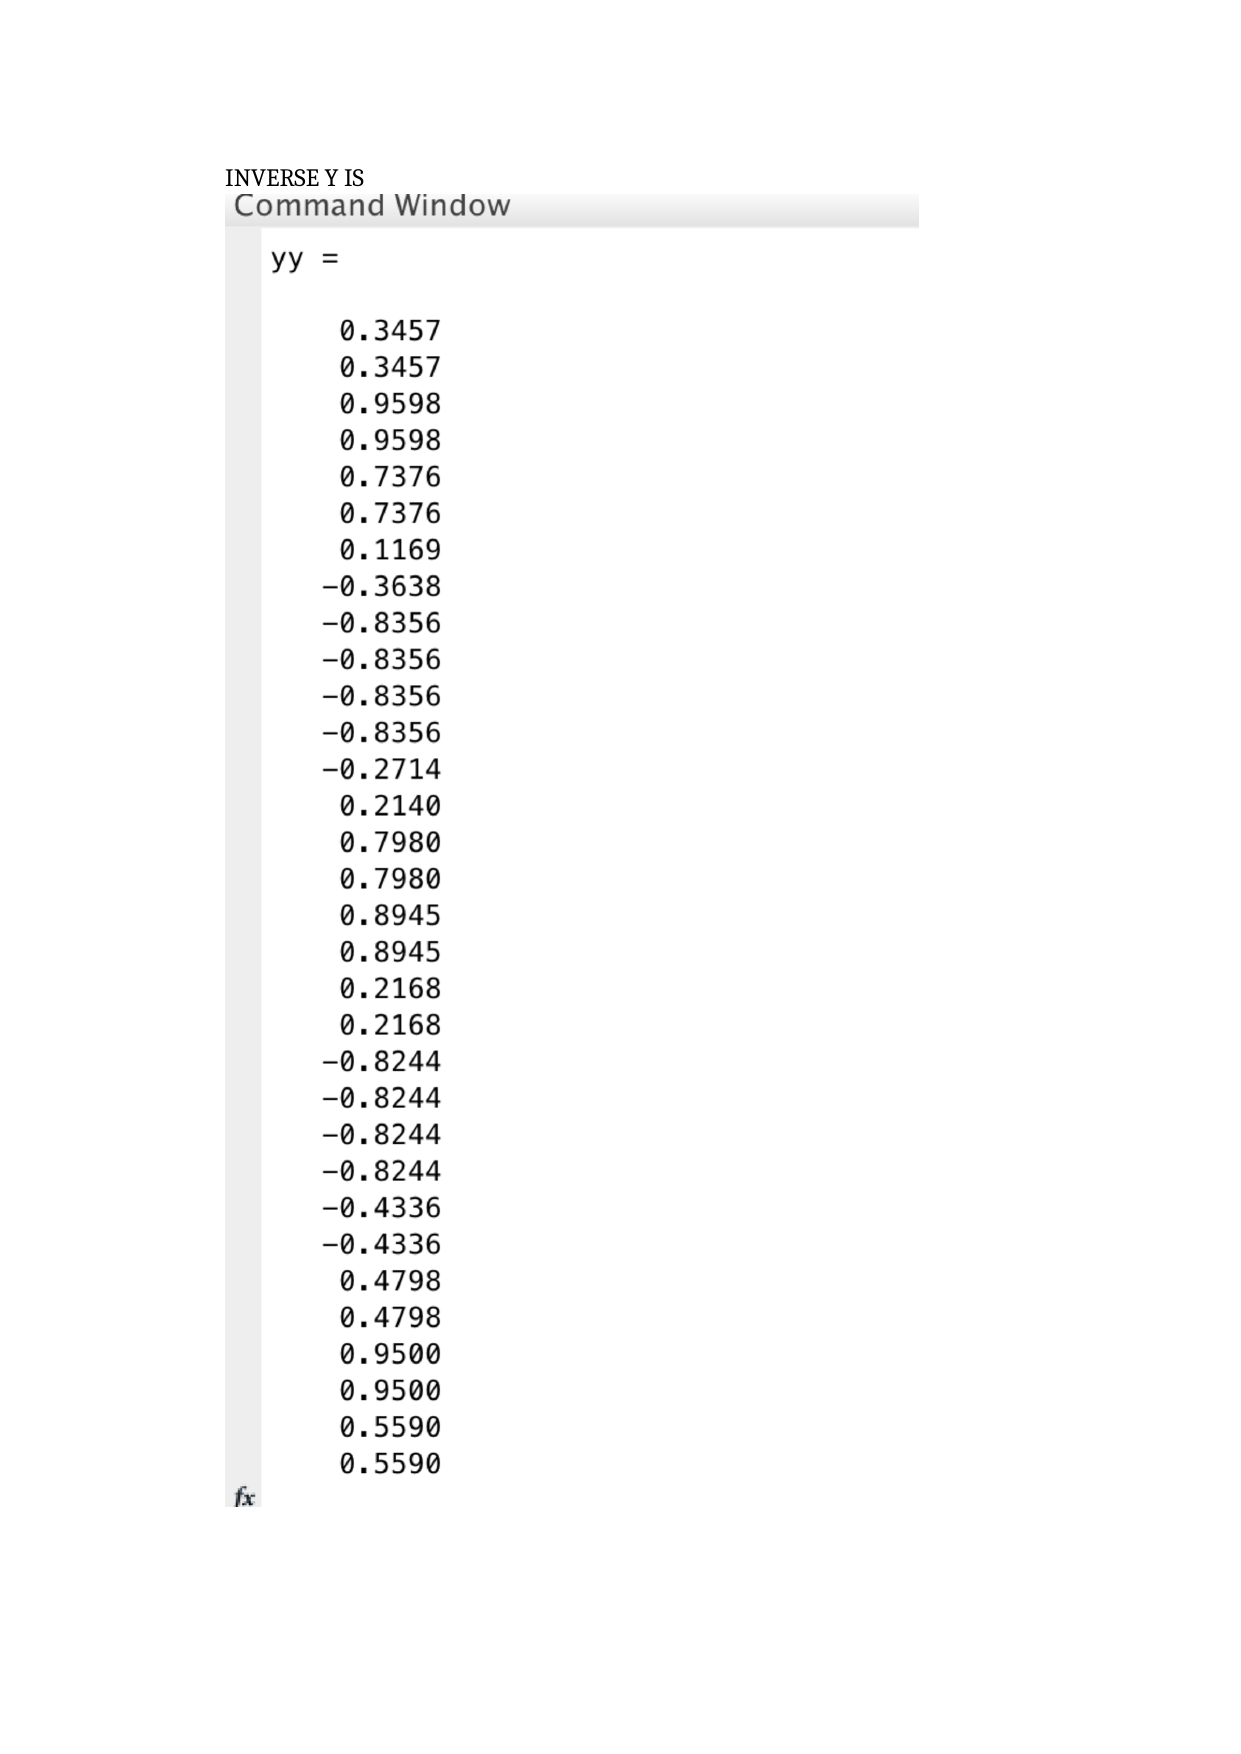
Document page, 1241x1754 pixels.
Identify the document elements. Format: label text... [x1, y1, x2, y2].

picture [225, 194, 919, 1507]
list INVERSE Y IS [225, 162, 1053, 194]
